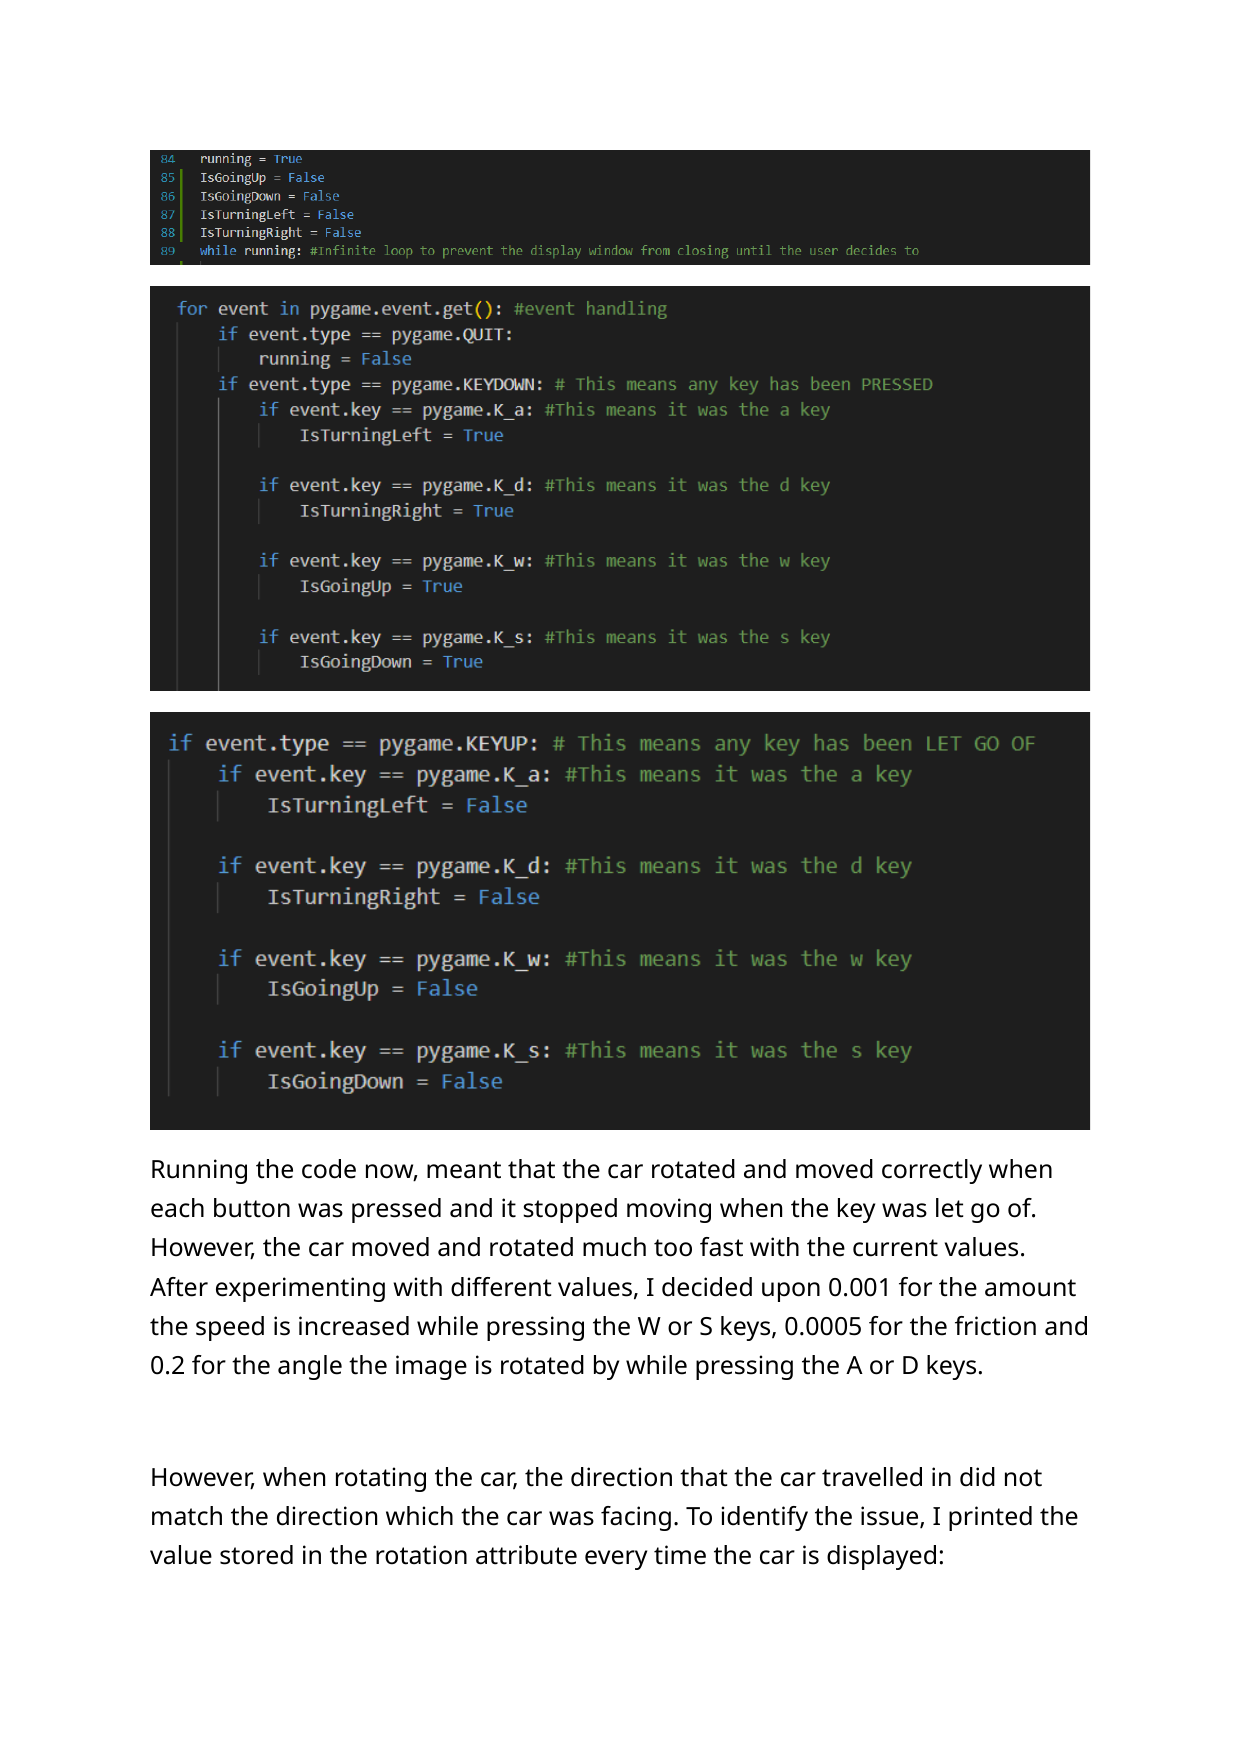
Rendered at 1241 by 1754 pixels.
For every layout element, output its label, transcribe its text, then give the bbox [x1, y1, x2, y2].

text Running the code now, meant that the car rotated and moved correctly when each button was pressed and it stopped moving when the key was let go of. However, the car moved and rotated much too fast with the current values. After experimenting with different values, I decided upon 0.001 for the amount the speed is increased while pressing the W or S keys, 0.0005 for the friction and 0.2 for the angle the image is rotated by while pressing the A or D keys. [150, 1152, 1090, 1382]
picture [150, 712, 1091, 1130]
picture [150, 150, 1091, 265]
picture [150, 286, 1091, 691]
text However, when rotating the car, the direction that the car travelled in did not match the direction which the car was facing. To identify the issue, I printed the value stored in the rotation attribute every time the car is displayed: [150, 1459, 1090, 1572]
